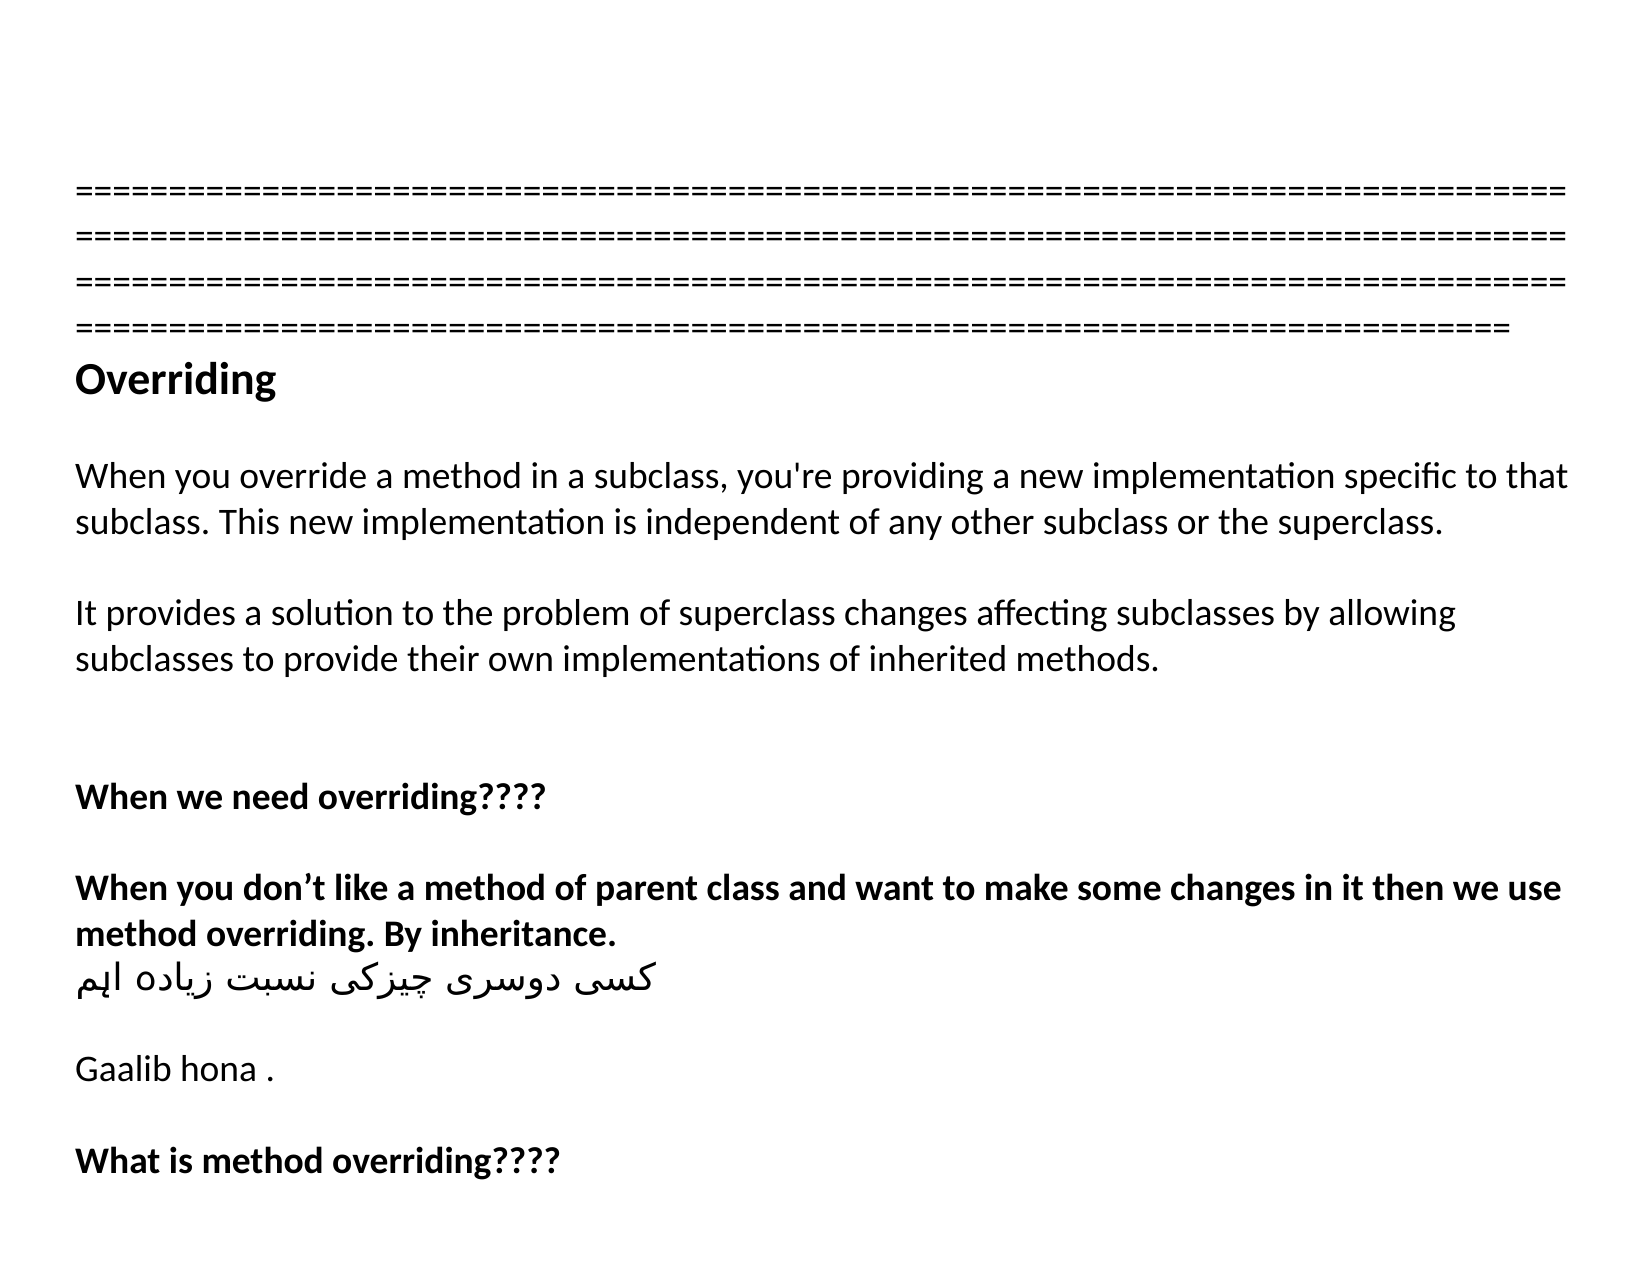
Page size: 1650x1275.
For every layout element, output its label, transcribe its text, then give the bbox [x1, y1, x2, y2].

text When we need overriding???? [75, 773, 1575, 818]
text It provides a solution to the problem of superclass changes affecting subclasses by allowing subclasses to provide their own implementations of inherited methods. [75, 589, 1575, 681]
text When you don’t like a method of parent class and want to make some changes in it then we use method overriding. By inheritance. [75, 864, 1575, 956]
text What is method overriding???? [75, 1137, 1575, 1183]
text ============================================================================================================================================================================================================================================================================================================================= [75, 167, 1575, 350]
text کسی دوسری چیزکی نسبت زیادہ اہم [75, 956, 1575, 999]
text Overriding [75, 350, 1575, 406]
text When you override a method in a subclass, you're providing a new implementation specific to that subclass. This new implementation is independent of any other subclass or the superclass. [75, 452, 1575, 543]
text Gaalib hona . [75, 1045, 1575, 1091]
